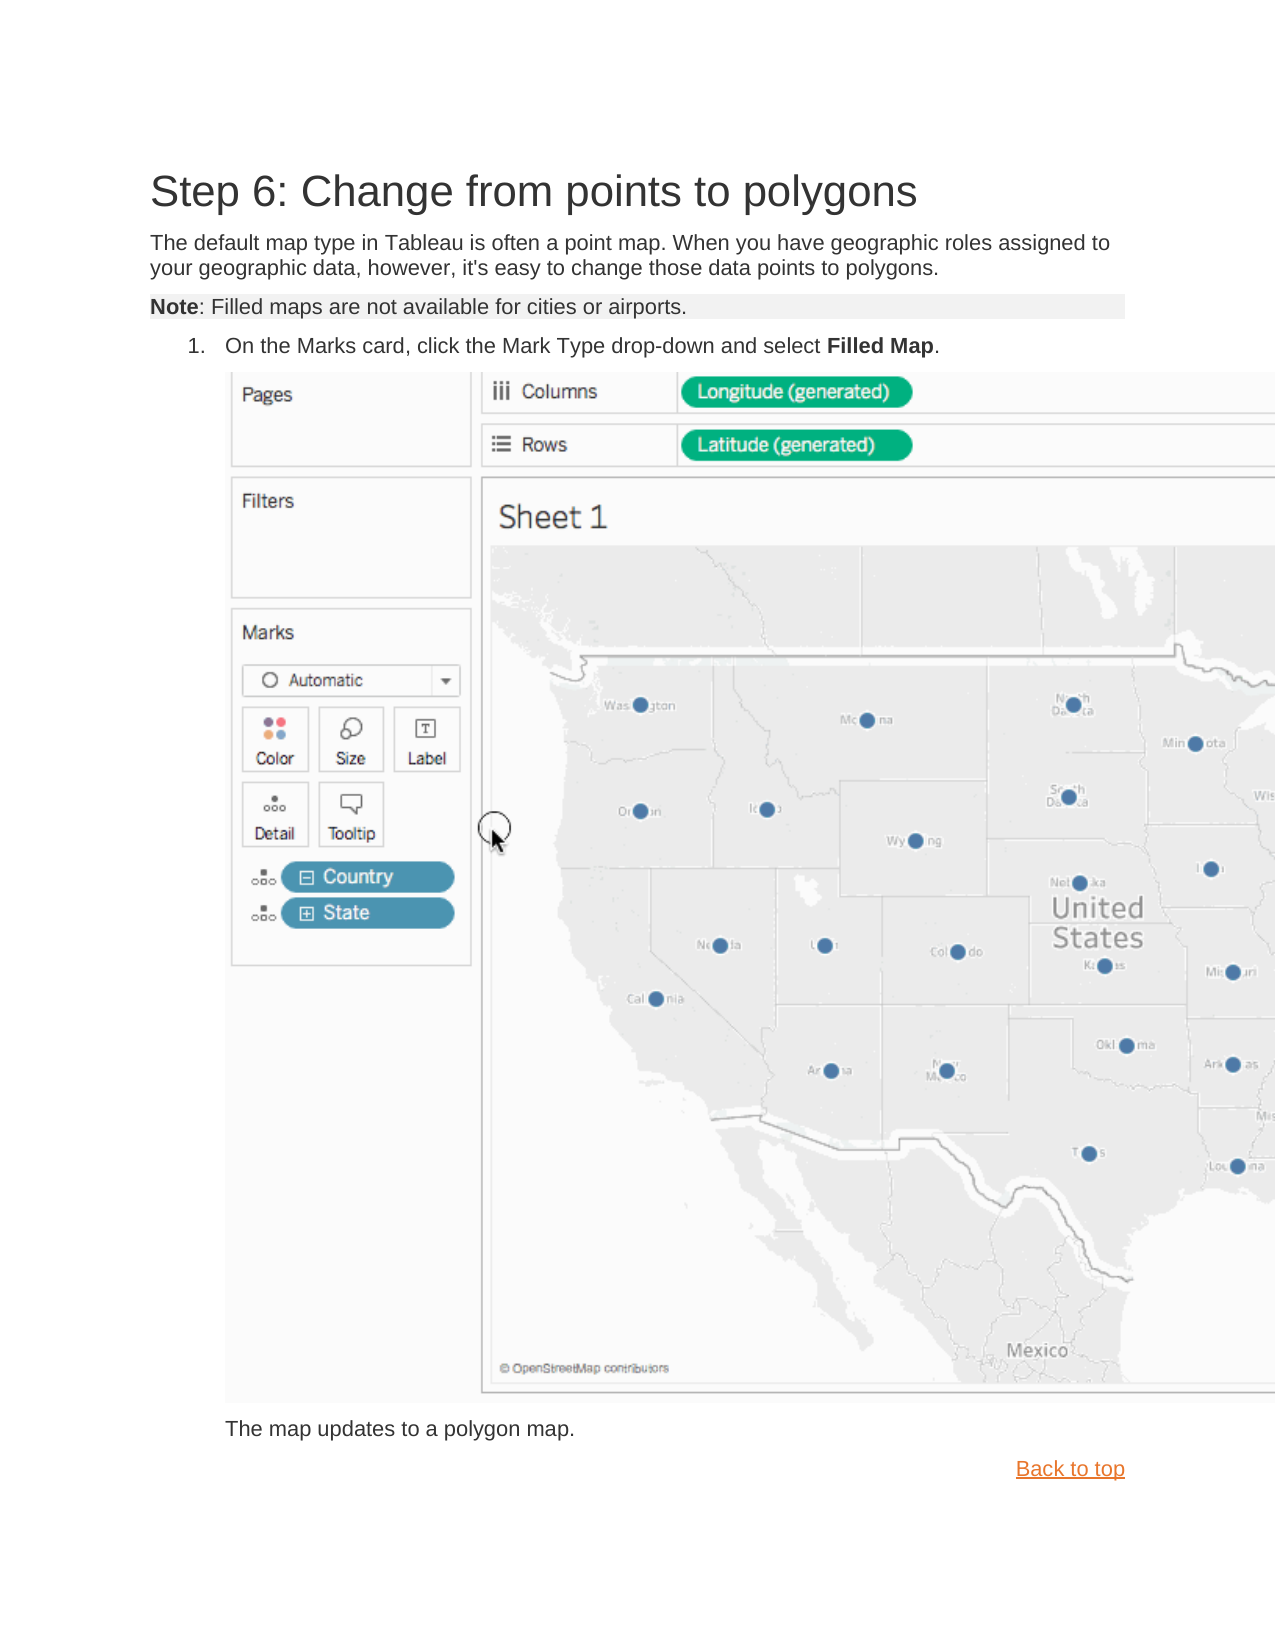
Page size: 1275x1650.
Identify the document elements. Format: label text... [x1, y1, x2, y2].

text The map updates to a polygon map. [225, 1416, 1125, 1441]
text Step 6: Change from points to polygons [150, 150, 1125, 216]
text Back to top [150, 1456, 1125, 1481]
text The default map type in Tableau is often a point map. When you have geographic roles assigned to your geographic data, however, it's easy to change those data points to polygons. [150, 230, 1125, 280]
text Note: Filled maps are not available for cities or airports. [150, 294, 1125, 319]
picture [225, 372, 1275, 1403]
list On the Marks card, click the Mark Type drop-down and select Filled Map. [187, 333, 1125, 359]
